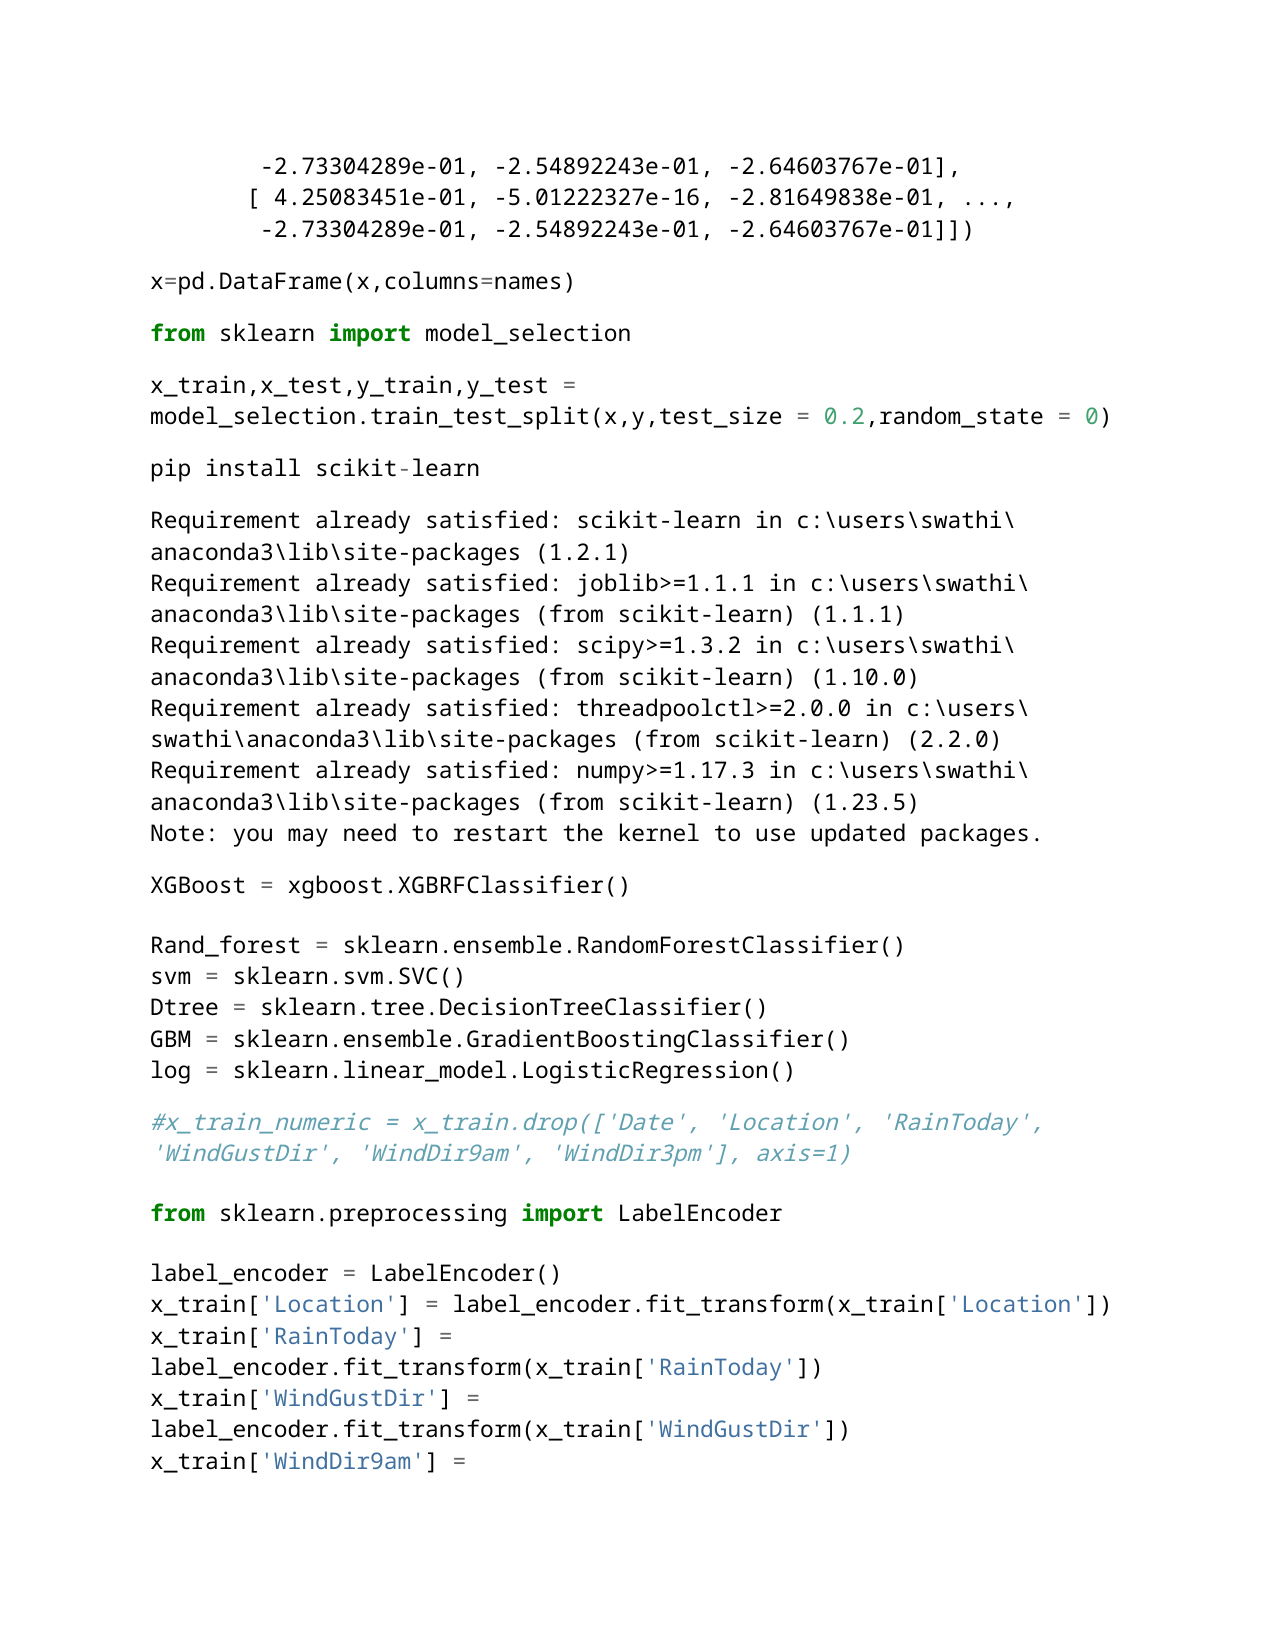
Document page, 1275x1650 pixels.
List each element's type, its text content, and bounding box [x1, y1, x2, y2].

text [150, 150, 1125, 244]
text from sklearn import model_selection [150, 317, 1125, 348]
text x=pd.DataFrame(x,columns=names) [150, 264, 1125, 296]
text Requirement already satisfied: scikit-learn in c:\users\swathi\anaconda3\lib\site-packages (1.2.1) Requirement already satisfied: joblib>=1.1.1 in c:\users\swathi\anaconda3\lib\site-packages (from scikit-learn) (1.1.1) Requirement already satisfied: scipy>=1.3.2 in c:\users\swathi\anaconda3\lib\site-packages (from scikit-learn) (1.10.0) Requirement already satisfied: threadpoolctl>=2.0.0 in c:\users\swathi\anaconda3\lib\site-packages (from scikit-learn) (2.2.0) Requirement already satisfied: numpy>=1.17.3 in c:\users\swathi\anaconda3\lib\site-packages (from scikit-learn) (1.23.5) Note: you may need to restart the kernel to use updated packages. [150, 504, 1125, 848]
text pip install scikit-learn [150, 452, 1125, 483]
text x_train,x_test,y_train,y_test = model_selection.train_test_split(x,y,test_size = 0.2,random_state = 0) [150, 369, 1125, 431]
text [150, 1106, 1125, 1476]
text XGBoost = xgboost.XGBRFClassifier() Rand_forest = sklearn.ensemble.RandomForestClassifier() svm = sklearn.svm.SVC() Dtree = sklearn.tree.DecisionTreeClassifier() GBM = sklearn.ensemble.GradientBoostingClassifier() log = sklearn.linear_model.LogisticRegression() [150, 869, 1125, 1085]
